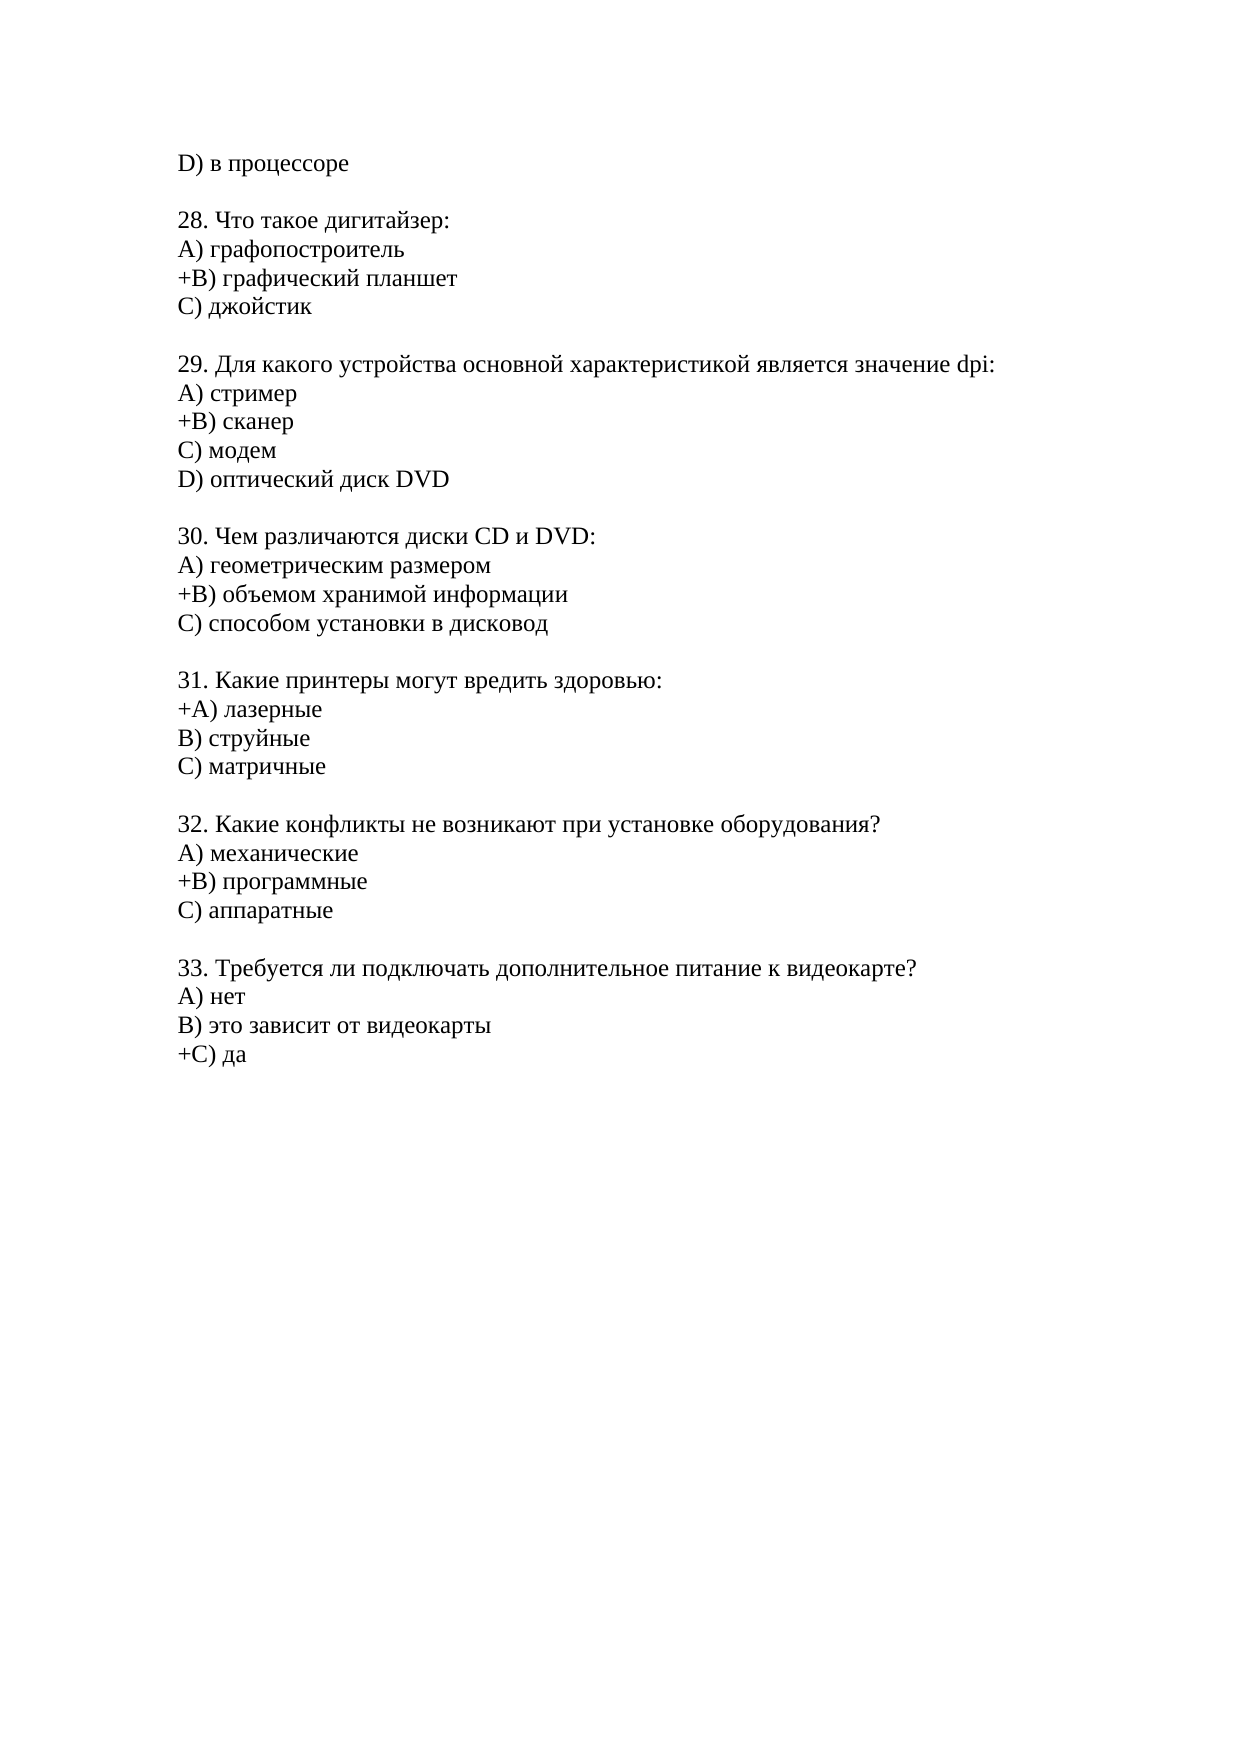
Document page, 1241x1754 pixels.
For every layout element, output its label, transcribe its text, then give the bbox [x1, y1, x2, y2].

text C) модем [177, 435, 1181, 464]
text 29. Для какого устройства основной характеристикой является значение dpi: [177, 349, 1181, 378]
text +A) лазерные [177, 694, 1181, 723]
text +B) объемом хранимой информации [177, 579, 1181, 608]
text C) джойстик [177, 291, 1181, 320]
text 32. Какие конфликты не возникают при установке оборудования? [177, 809, 1181, 838]
text A) геометрическим размером [177, 550, 1181, 579]
text +B) программные [177, 866, 1181, 895]
text C) способом установки в дисковод [177, 608, 1181, 636]
text A) графопостроитель [177, 234, 1181, 263]
text A) стример [177, 378, 1181, 406]
text D) в процессоре [177, 148, 1181, 176]
text A) механические [177, 838, 1181, 866]
text B) это зависит от видеокарты [177, 1010, 1181, 1039]
text C) матричные [177, 751, 1181, 780]
text A) нет [177, 981, 1181, 1010]
text +B) графический планшет [177, 263, 1181, 291]
text D) оптический диск DVD [177, 464, 1181, 493]
text 28. Что такое дигитайзер: [177, 205, 1181, 234]
text B) струйные [177, 723, 1181, 751]
text 31. Какие принтеры могут вредить здоровью: [177, 665, 1181, 694]
text 30. Чем различаются диски CD и DVD: [177, 521, 1181, 550]
text C) аппаратные [177, 895, 1181, 924]
text +B) сканер [177, 406, 1181, 435]
text +C) да [177, 1039, 1181, 1068]
text 33. Требуется ли подключать дополнительное питание к видеокарте? [177, 953, 1181, 981]
